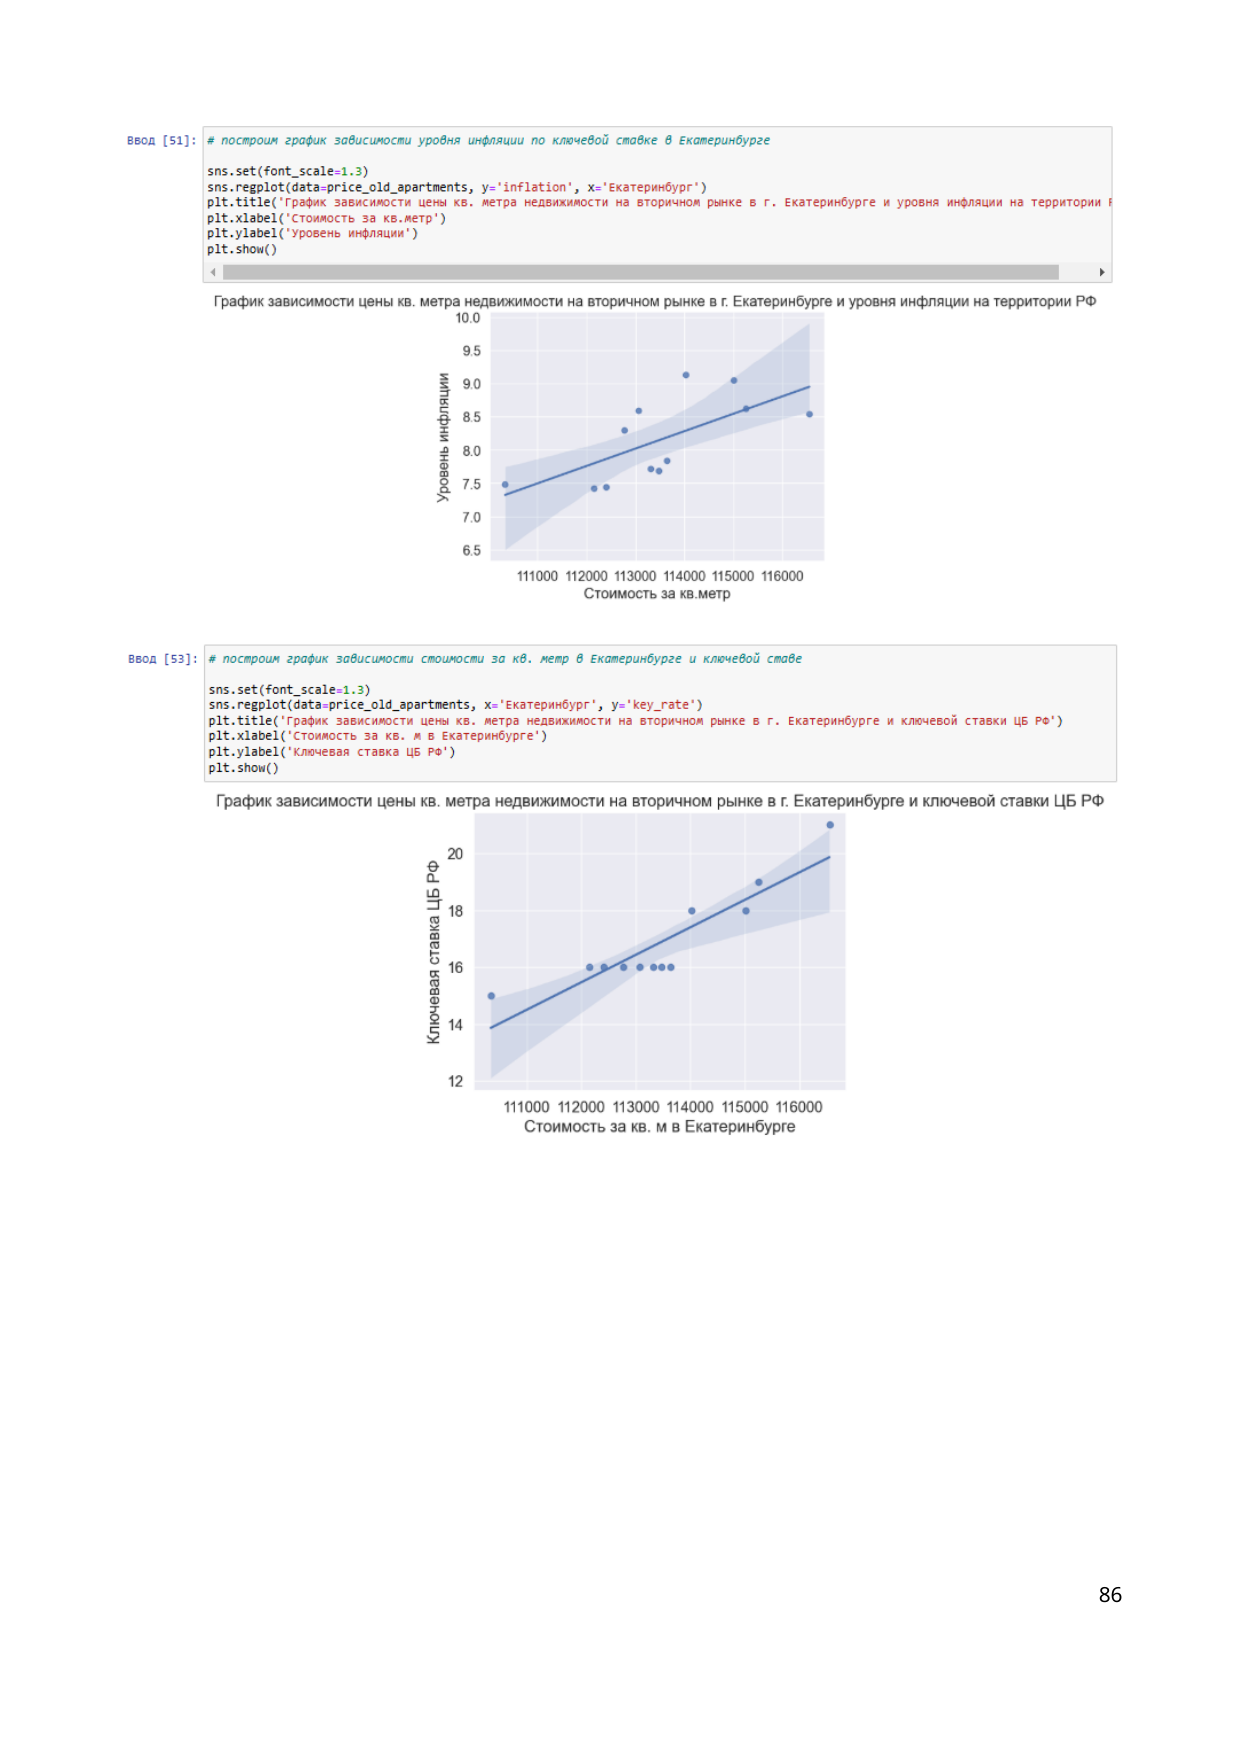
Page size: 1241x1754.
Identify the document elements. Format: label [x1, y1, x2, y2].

picture [118, 640, 1123, 1143]
picture [118, 118, 1123, 620]
